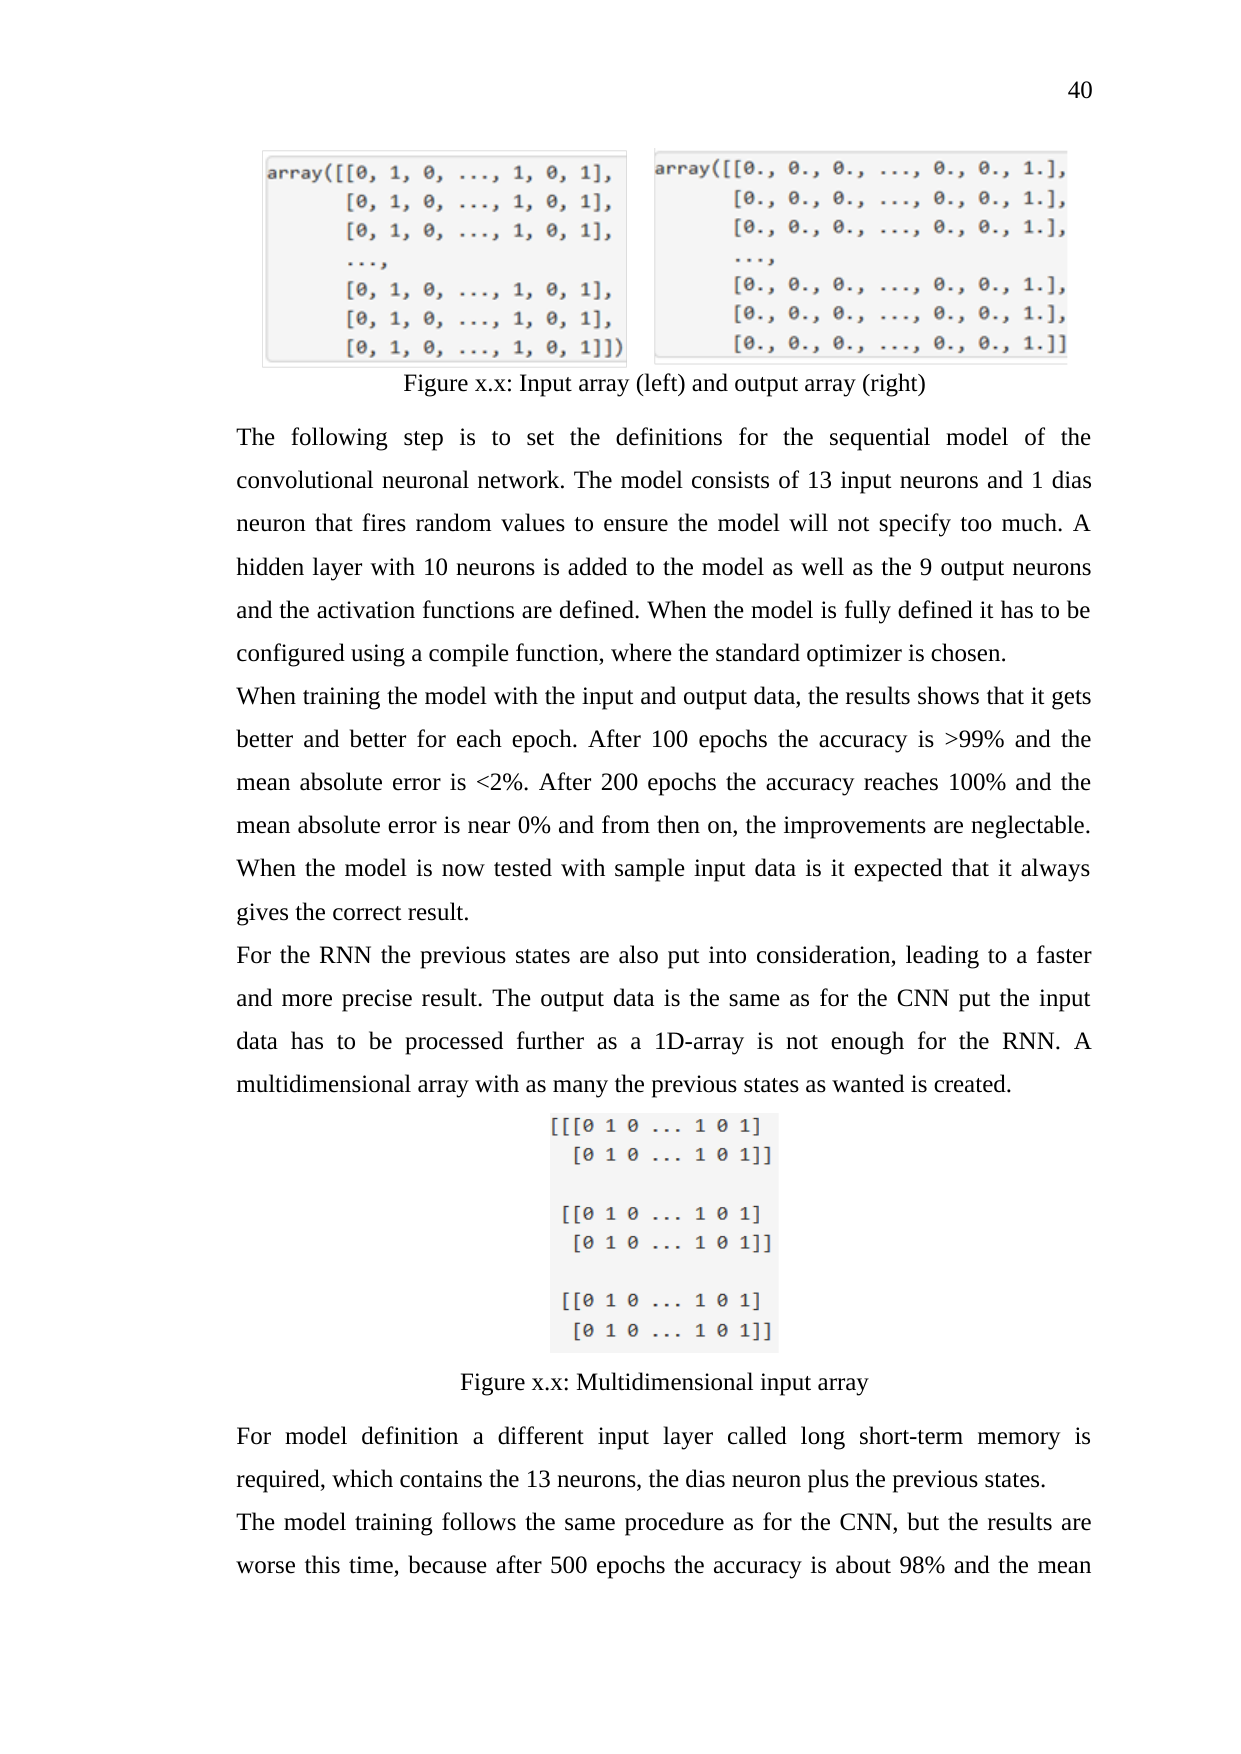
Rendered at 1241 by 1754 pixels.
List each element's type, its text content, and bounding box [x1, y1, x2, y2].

text The following step is to set the definitions for the sequential model of the convolutional neuronal network. The model consists of 13 input neurons and 1 dias neuron that fires random values to ensure the model will not specify too much. A hidden layer with 10 neurons is added to the model as well as the 9 output neurons and the activation functions are defined. When the model is fully defined it has to be configured using a compile function, where the standard optimizer is chosen. [236, 422, 1092, 667]
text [236, 1507, 1092, 1579]
picture [550, 1113, 779, 1353]
picture [261, 148, 1068, 369]
text When training the model with the input and output data, the results shows that it gets better and better for each epoch. After 100 epochs the accuracy is >99% and the mean absolute error is <2%. After 200 epochs the accuracy reaches 100% and the mean absolute error is near 0% and from then on, the improvements are neglectable. When the model is now tested with sample input data is it expected that it always gives the correct result. [236, 681, 1092, 925]
text Figure x.x: Multidimensional input array [236, 1112, 1092, 1396]
text For model definition a different input layer called long short-term memory is required, which contains the 13 neurons, the dias neuron plus the previous states. [236, 1421, 1092, 1493]
text For the RNN the previous states are also put into consideration, leading to a faster and more precise result. The output data is the same as for the CNN put the input data has to be processed further as a 1D-array is not enough for the RNN. A multidimensional array with as many the previous states as wanted is created. [236, 940, 1092, 1098]
